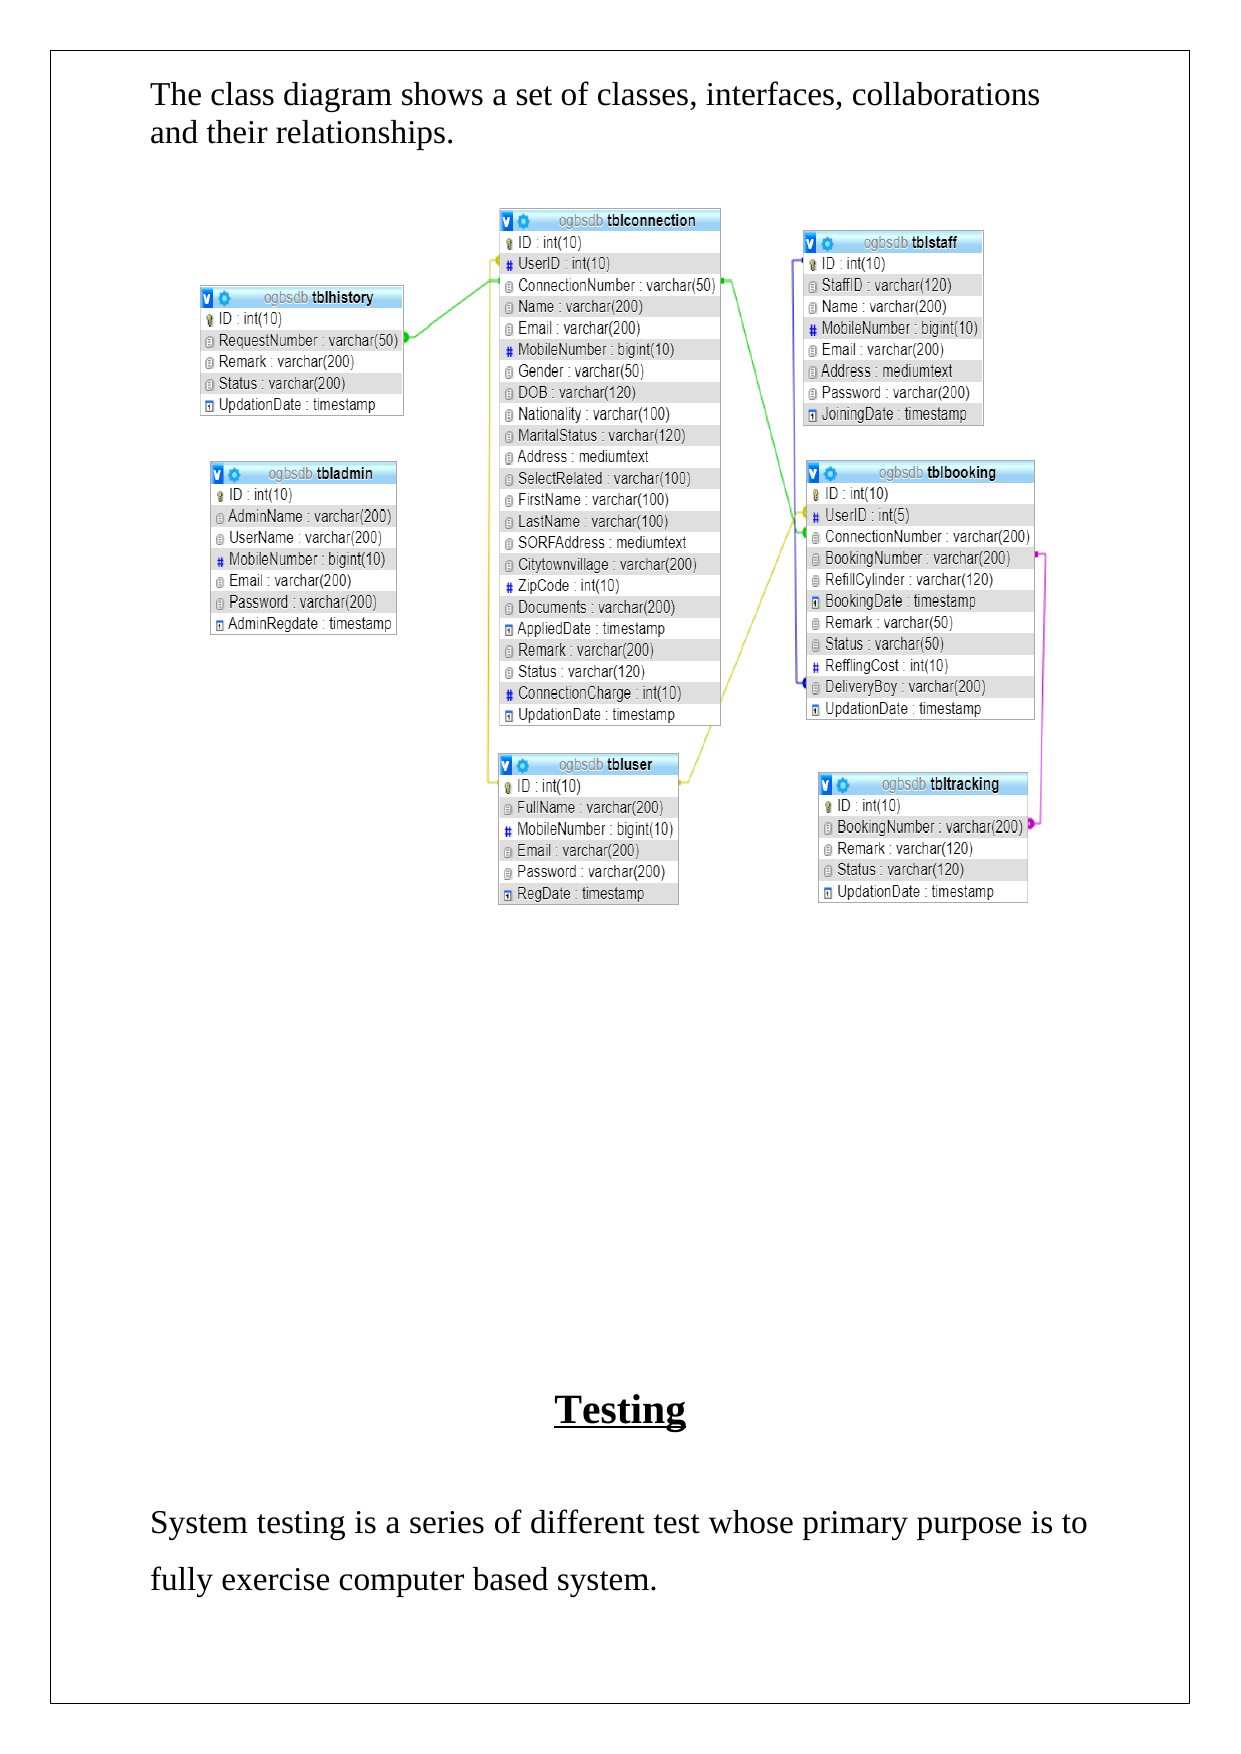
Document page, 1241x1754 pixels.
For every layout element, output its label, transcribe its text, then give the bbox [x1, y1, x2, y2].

text System testing is a series of different test whose primary purpose is to fully exercise computer based system. [150, 1502, 1090, 1598]
text Testing [150, 1384, 1090, 1432]
text The class diagram shows a set of classes, interfaces, collaborations and their relationships. [150, 74, 1090, 151]
picture [105, 188, 1184, 925]
